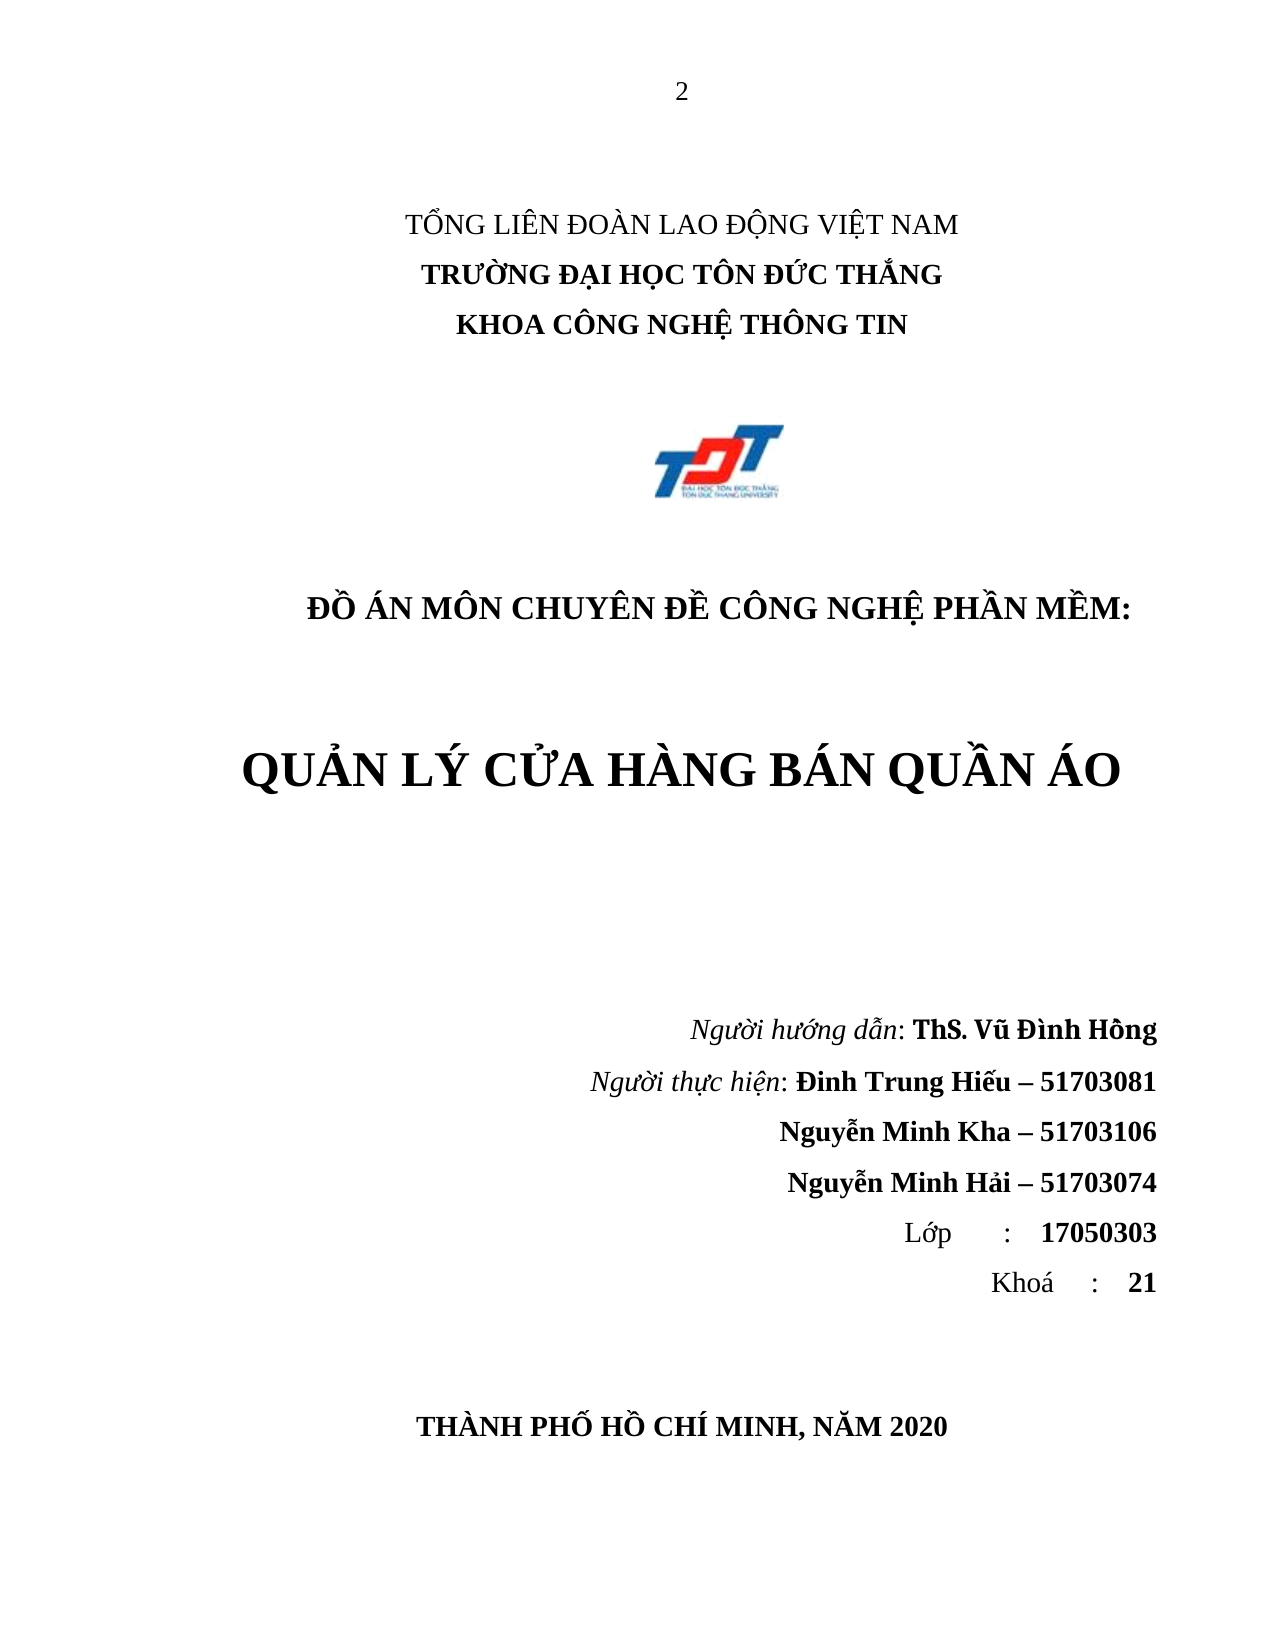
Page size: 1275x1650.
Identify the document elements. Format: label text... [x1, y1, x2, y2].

text KHOA CÔNG NGHỆ THÔNG TIN [207, 307, 1157, 341]
text TRƯỜNG ĐẠI HỌC TÔN ĐỨC THẮNG [207, 257, 1157, 291]
text Lớp : 17050303 [582, 1215, 1157, 1248]
picture [654, 404, 785, 527]
text Khoá : 21 [207, 1265, 1157, 1299]
text Nguyễn Minh Kha – 51703106 [207, 1114, 1157, 1148]
text ĐỒ ÁN MÔN CHUYÊN ĐỀ CÔNG NGHỆ PHẦN MỀM: [207, 588, 1157, 627]
text Người thực hiện: Đinh Trung Hiếu – 51703081 [207, 1064, 1157, 1098]
text Người hướng dẫn: ThS. Vũ Đình Hồng [507, 1012, 1157, 1047]
text QUẢN LÝ CỬA HÀNG BÁN QUẦN ÁO [207, 739, 1157, 797]
text TỔNG LIÊN ĐOÀN LAO ĐỘNG VIỆT NAM [207, 207, 1157, 240]
text Nguyễn Minh Hải – 51703074 [207, 1165, 1157, 1198]
text THÀNH PHỐ HỒ CHÍ MINH, NĂM 2020 [207, 1409, 1157, 1442]
